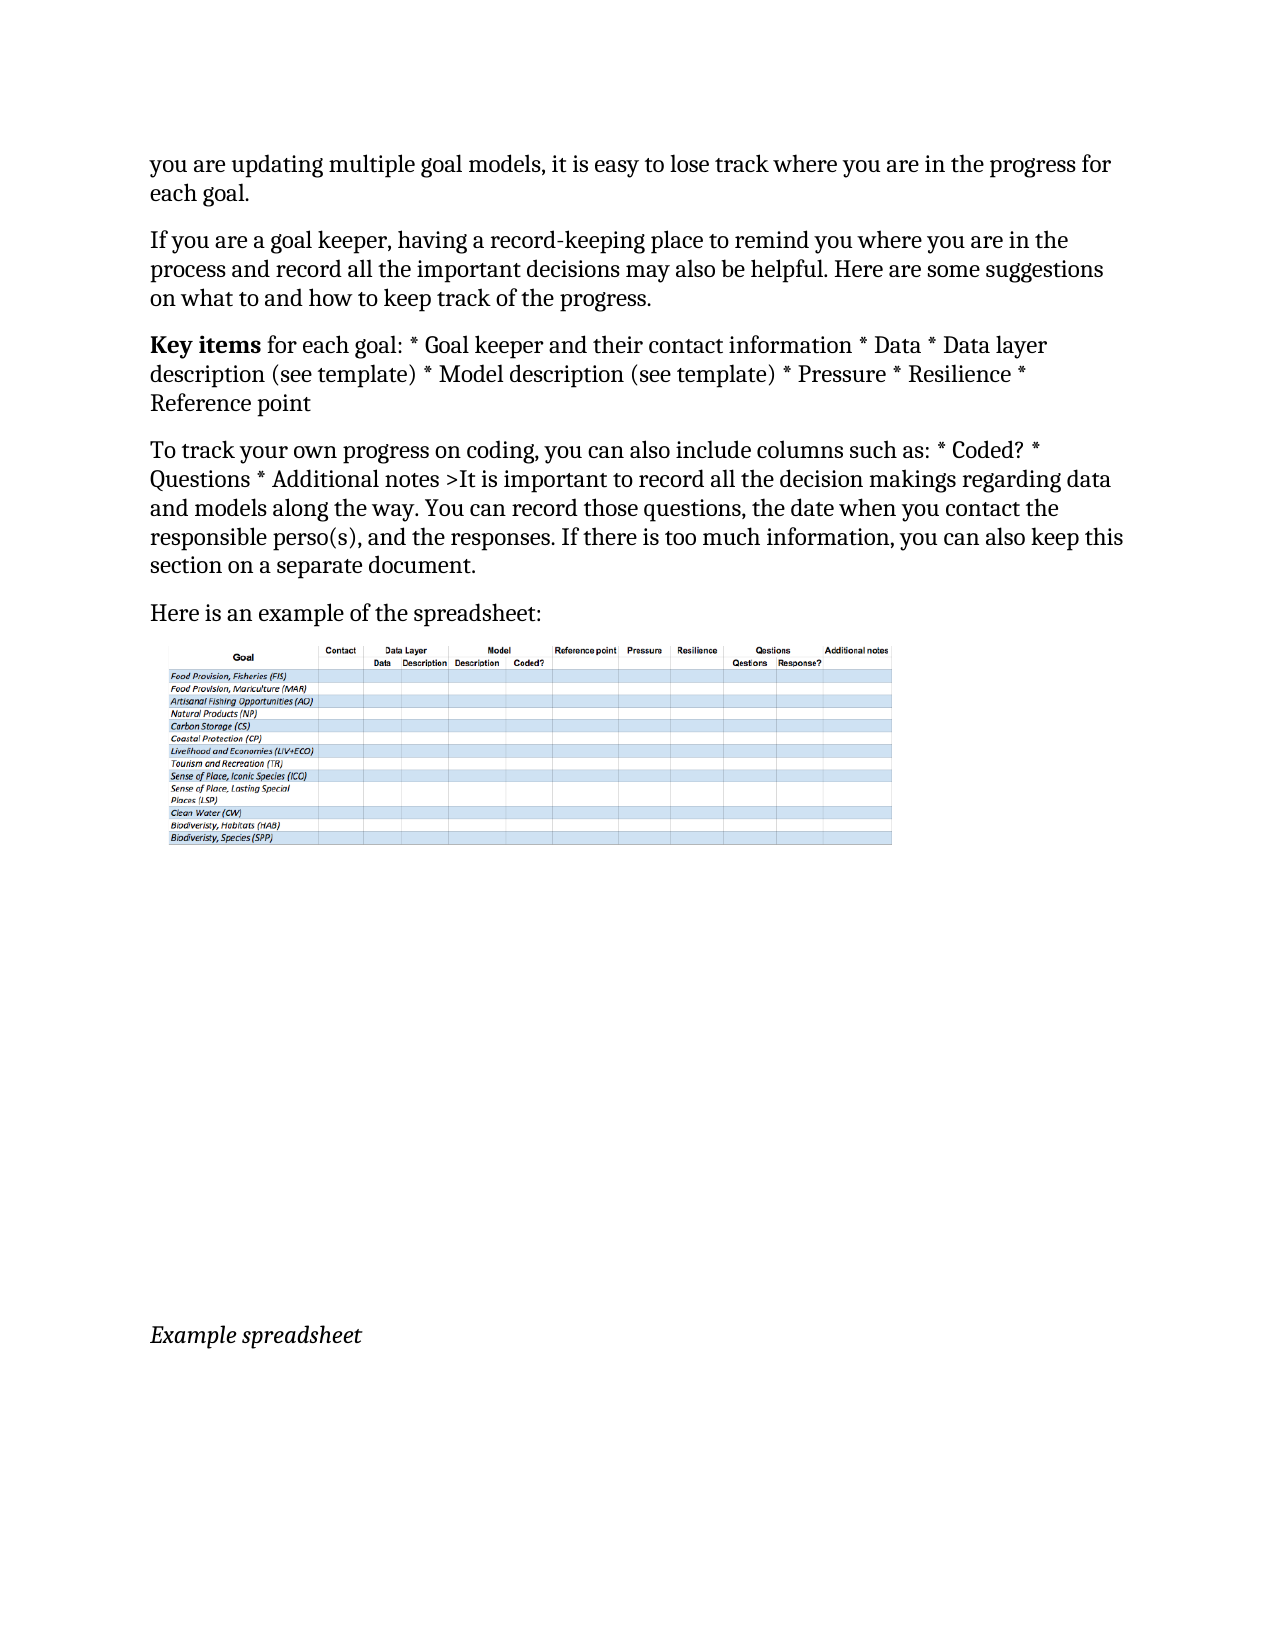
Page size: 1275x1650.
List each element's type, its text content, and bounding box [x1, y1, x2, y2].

text Example spreadsheet [150, 1321, 1125, 1350]
text To track your own progress on coding, you can also include columns such as: * Coded? * Questions * Additional notes >It is important to record all the decision makings regarding data and models along the way. You can record those questions, the date when you contact the responsible perso(s), and the responses. If there is too much information, you can also keep this section on a separate document. [150, 436, 1125, 580]
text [150, 150, 1125, 207]
text Here is an example of the spreadsheet: [150, 599, 1125, 627]
text Key items for each goal: * Goal keeper and their contact information * Data * Data layer description (see template) * Model description (see template) * Pressure * Resilience * Reference point [150, 331, 1125, 417]
picture [168, 646, 1044, 1303]
text If you are a goal keeper, having a record-keeping place to remind you where you are in the process and record all the important decisions may also be helpful. Here are some suggestions on what to and how to keep track of the progress. [150, 226, 1125, 312]
